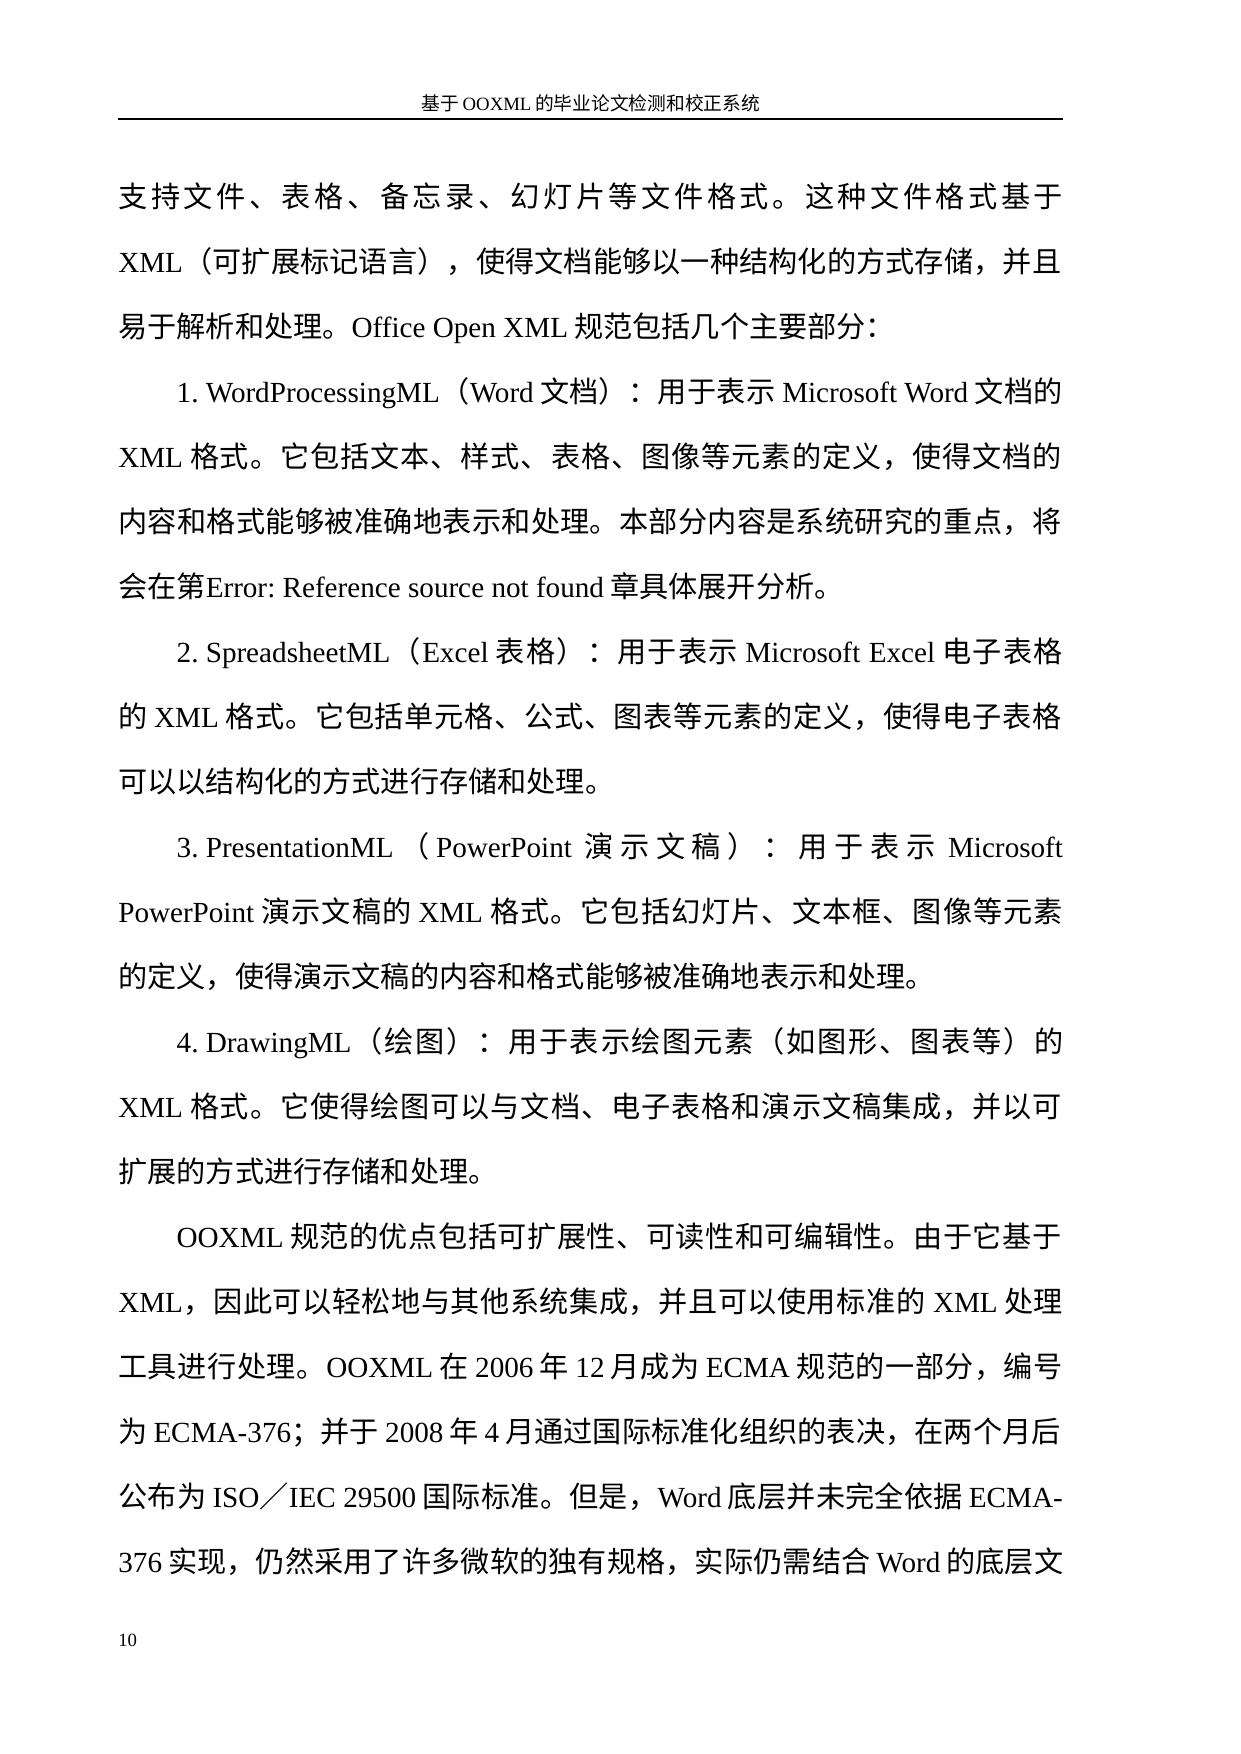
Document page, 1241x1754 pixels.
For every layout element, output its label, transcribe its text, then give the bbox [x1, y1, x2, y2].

list SpreadsheetML（Excel表格）：用于表示Microsoft Excel电子表格的XML格式。它包括单元格、公式、图表等元素的定义，使得电子表格可以以结构化的方式进行存储和处理。 [118, 617, 1063, 812]
list DrawingML（绘图）：用于表示绘图元素（如图形、图表等）的XML格式。它使得绘图可以与文档、电子表格和演示文稿集成，并以可扩展的方式进行存储和处理。 [118, 1007, 1063, 1202]
list PresentationML（PowerPoint演示文稿）：用于表示Microsoft PowerPoint演示文稿的XML格式。它包括幻灯片、文本框、图像等元素的定义，使得演示文稿的内容和格式能够被准确地表示和处理。 [118, 812, 1063, 1007]
